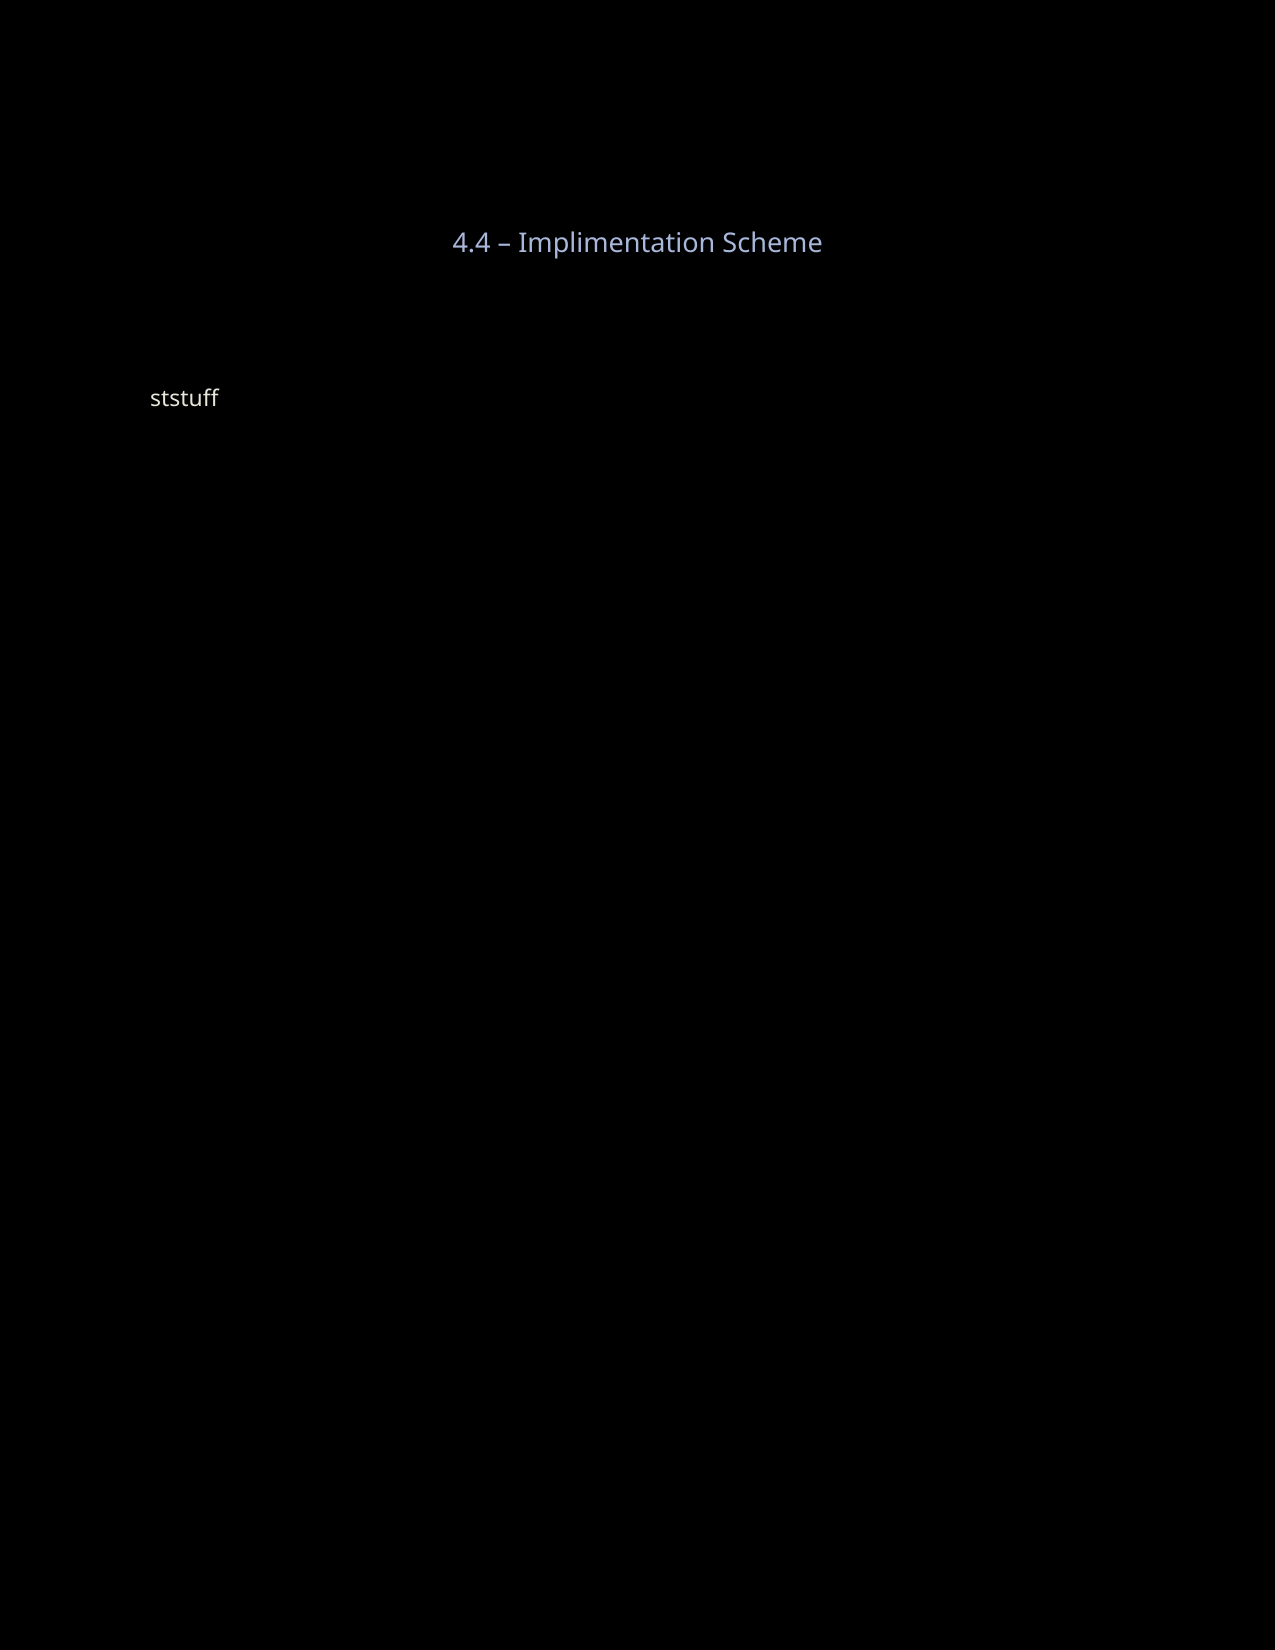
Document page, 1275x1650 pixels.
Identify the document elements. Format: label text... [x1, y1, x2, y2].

subtitle 4.4 – Implimentation Scheme [150, 223, 1125, 260]
text ststuff [150, 382, 1125, 413]
